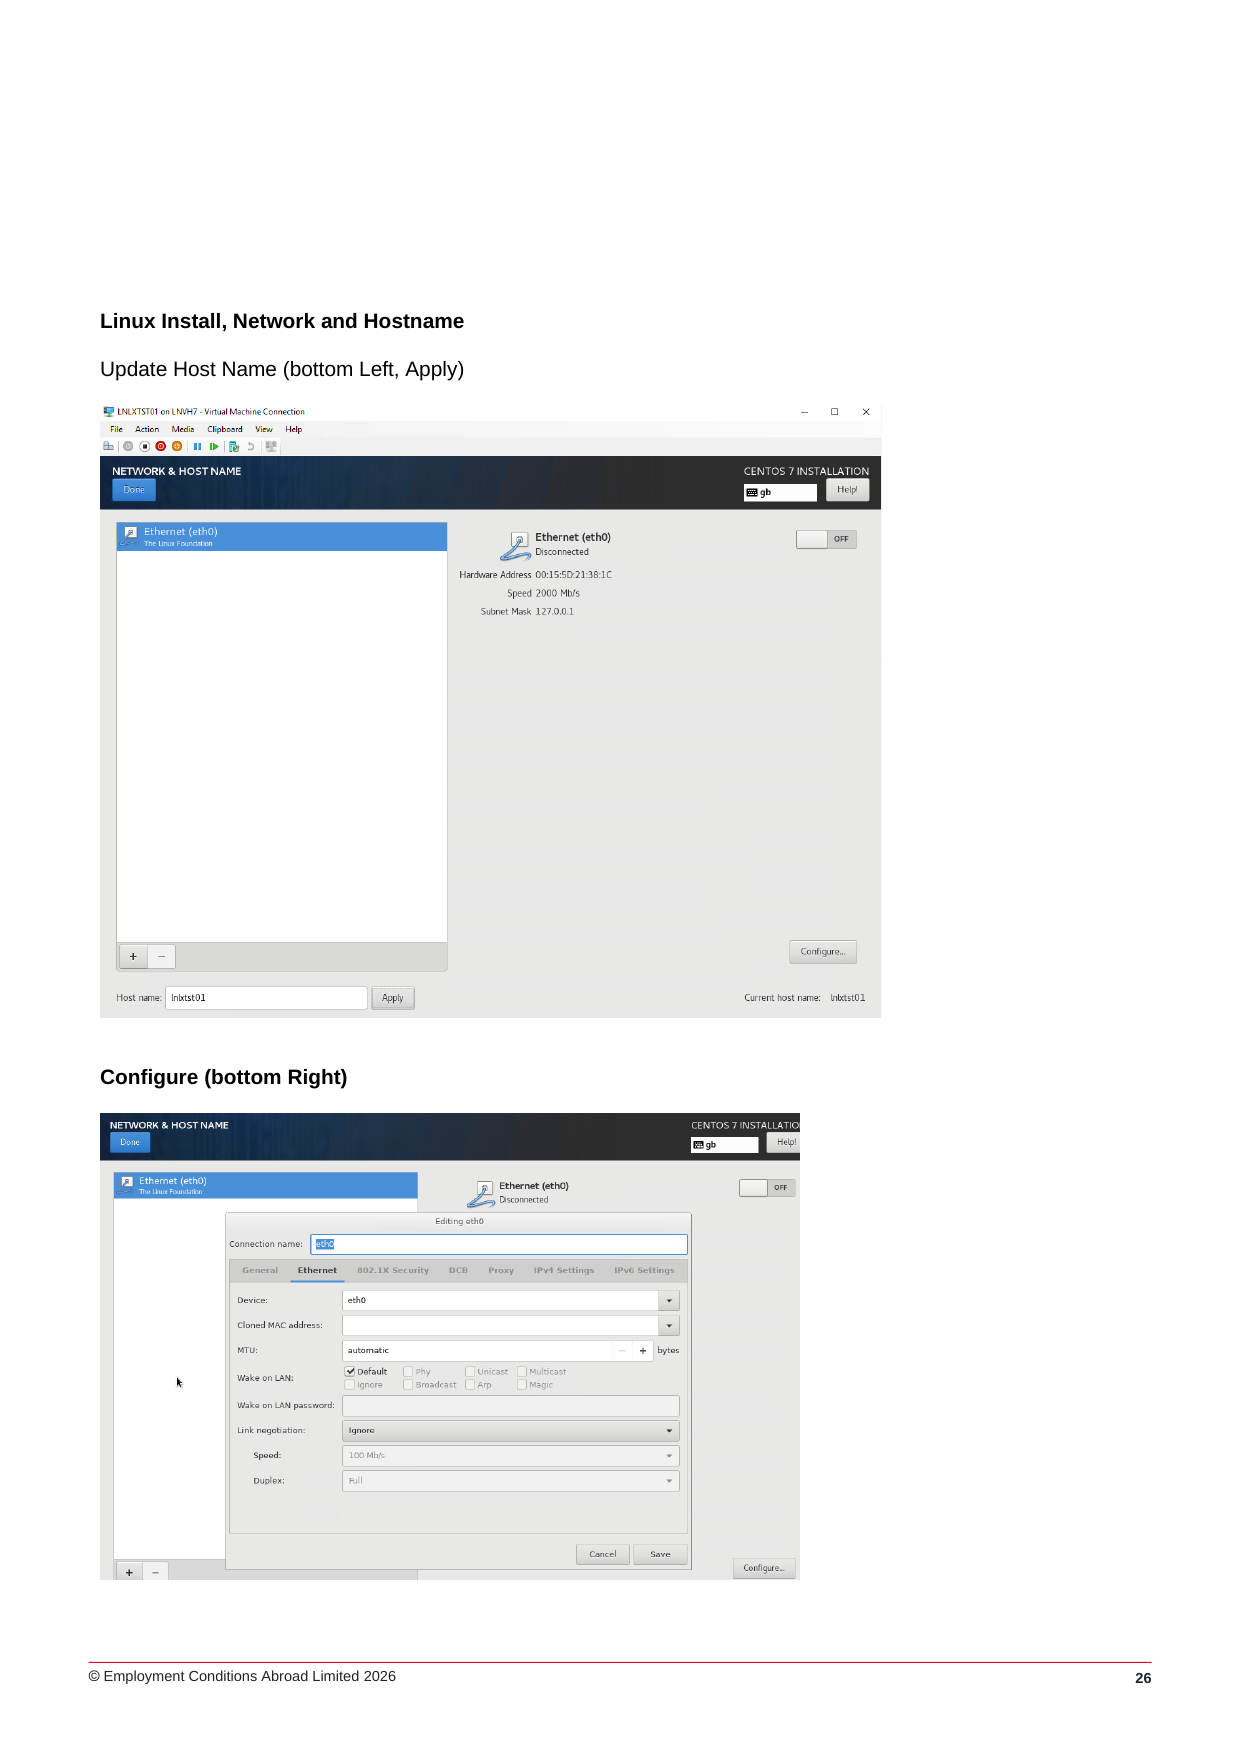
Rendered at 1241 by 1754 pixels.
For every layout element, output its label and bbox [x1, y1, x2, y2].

table_header [89, 189, 1152, 1627]
picture [100, 1113, 800, 1580]
picture [100, 404, 882, 1018]
